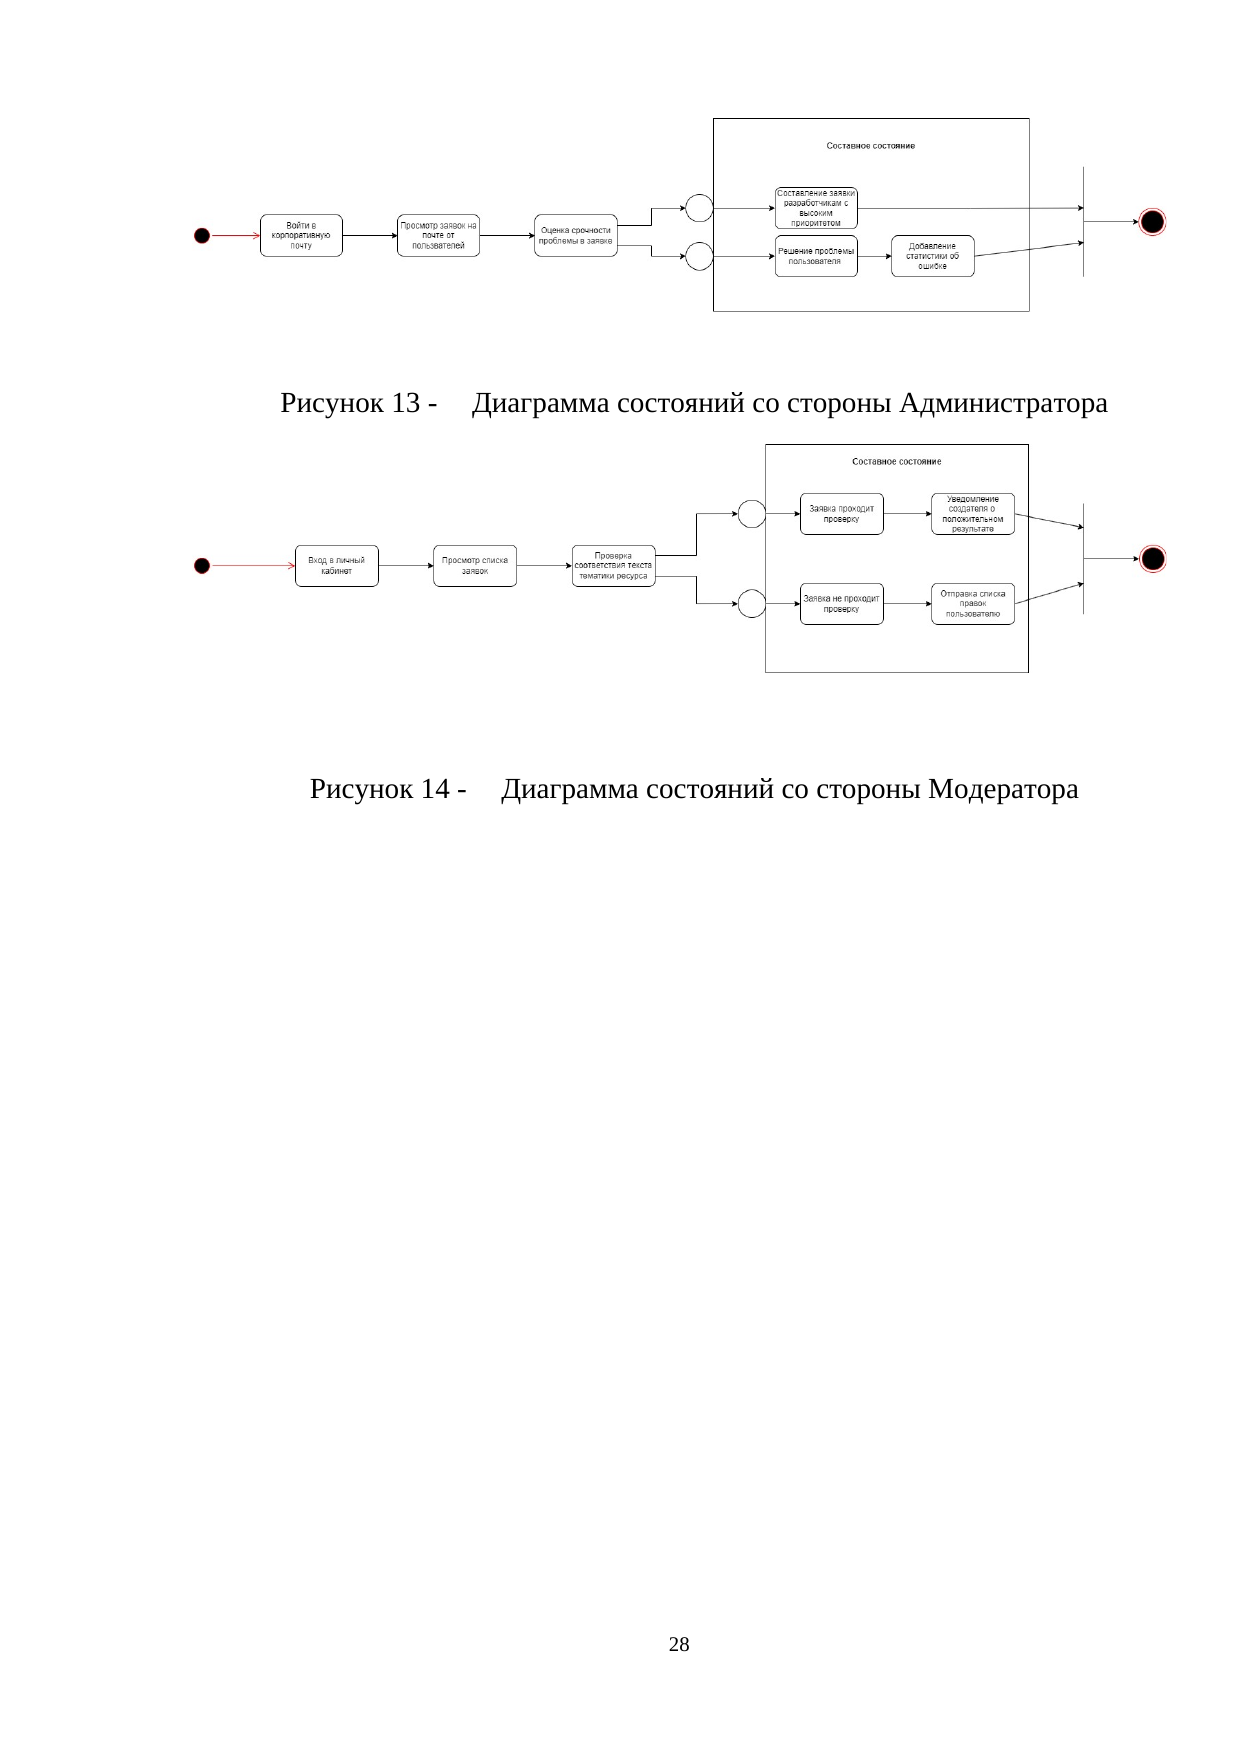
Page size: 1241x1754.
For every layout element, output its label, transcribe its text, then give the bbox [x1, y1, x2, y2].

picture [192, 118, 1167, 312]
text Диаграмма состояний со стороны Администратора [289, 385, 1181, 418]
text Диаграмма состояний со стороны Модератора [289, 771, 1181, 804]
picture [192, 444, 1167, 673]
